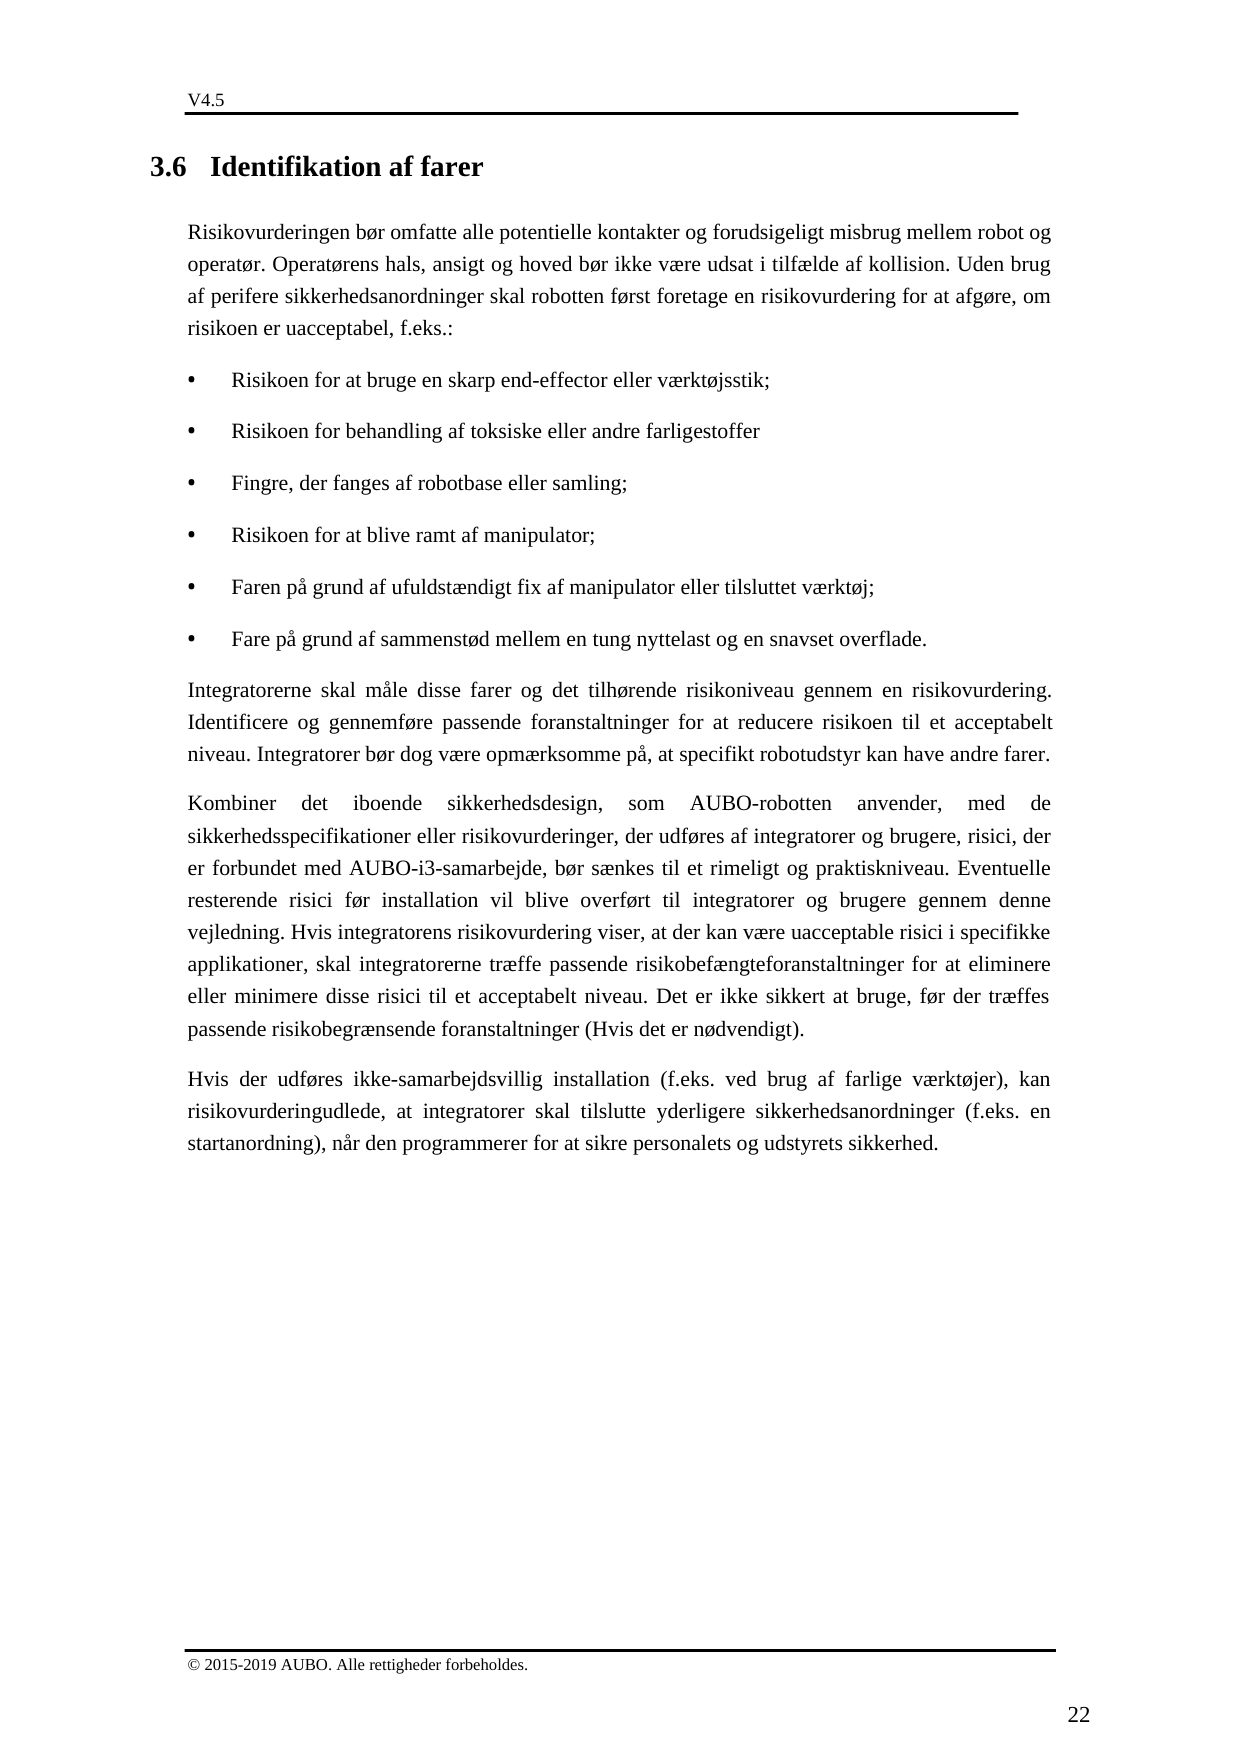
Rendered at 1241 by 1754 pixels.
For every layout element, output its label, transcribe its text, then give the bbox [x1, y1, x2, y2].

text V4.5 [187, 89, 1090, 110]
text Kombiner det iboende sikkerhedsdesign, som AUBO-robotten anvender, med de sikkerhedsspecifikationer eller risikovurderinger, der udføres af integratorer og brugere, risici, der er forbundet med AUBO-i3-samarbejde, bør sænkes til et rimeligt og praktiskniveau. Eventuelle resterende risici før installation vil blive overført til integratorer og brugere gennem denne vejledning. Hvis integratorens risikovurdering viser, at der kan være uacceptable risici i specifikke applikationer, skal integratorerne træffe passende risikobefængteforanstaltninger for at eliminere eller minimere disse risici til et acceptabelt niveau. Det er ikke sikkert at bruge, før der træffes passende risikobegrænsende foranstaltninger (Hvis det er nødvendigt). [187, 790, 1052, 1041]
subtitle Identifikation af farer [150, 149, 1090, 183]
list Fare på grund af sammenstød mellem en tung nyttelast og en snavset overflade. [187, 623, 1090, 653]
list Fingre, der fanges af robotbase eller samling; [187, 467, 1090, 497]
list Risikoen for at bruge en skarp end-effector eller værktøjsstik; [187, 363, 1090, 393]
list Faren på grund af ufuldstændigt fix af manipulator eller tilsluttet værktøj; [187, 571, 1090, 601]
text Risikovurderingen bør omfatte alle potentielle kontakter og forudsigeligt misbrug mellem robot og operatør. Operatørens hals, ansigt og hoved bør ikke være udsat i tilfælde af kollision. Uden brug af perifere sikkerhedsanordninger skal robotten først foretage en risikovurdering for at afgøre, om risikoen er uacceptabel, f.eks.: [187, 219, 1052, 341]
text Hvis der udføres ikke-samarbejdsvillig installation (f.eks. ved brug af farlige værktøjer), kan risikovurderingudlede, at integratorer skal tilslutte yderligere sikkerhedsanordninger (f.eks. en startanordning), når den programmerer for at sikre personalets og udstyrets sikkerhed. [187, 1066, 1052, 1155]
text © 2015-2019 AUBO. Alle rettigheder forbeholdes. [187, 1654, 1090, 1674]
list Risikoen for at blive ramt af manipulator; [187, 519, 1090, 549]
list Risikoen for behandling af toksiske eller andre farligestoffer [187, 415, 1090, 445]
text Integratorerne skal måle disse farer og det tilhørende risikoniveau gennem en risikovurdering. Identificere og gennemføre passende foranstaltninger for at reducere risikoen til et acceptabelt niveau. Integratorer bør dog være opmærksomme på, at specifikt robotudstyr kan have andre farer. [187, 677, 1054, 766]
